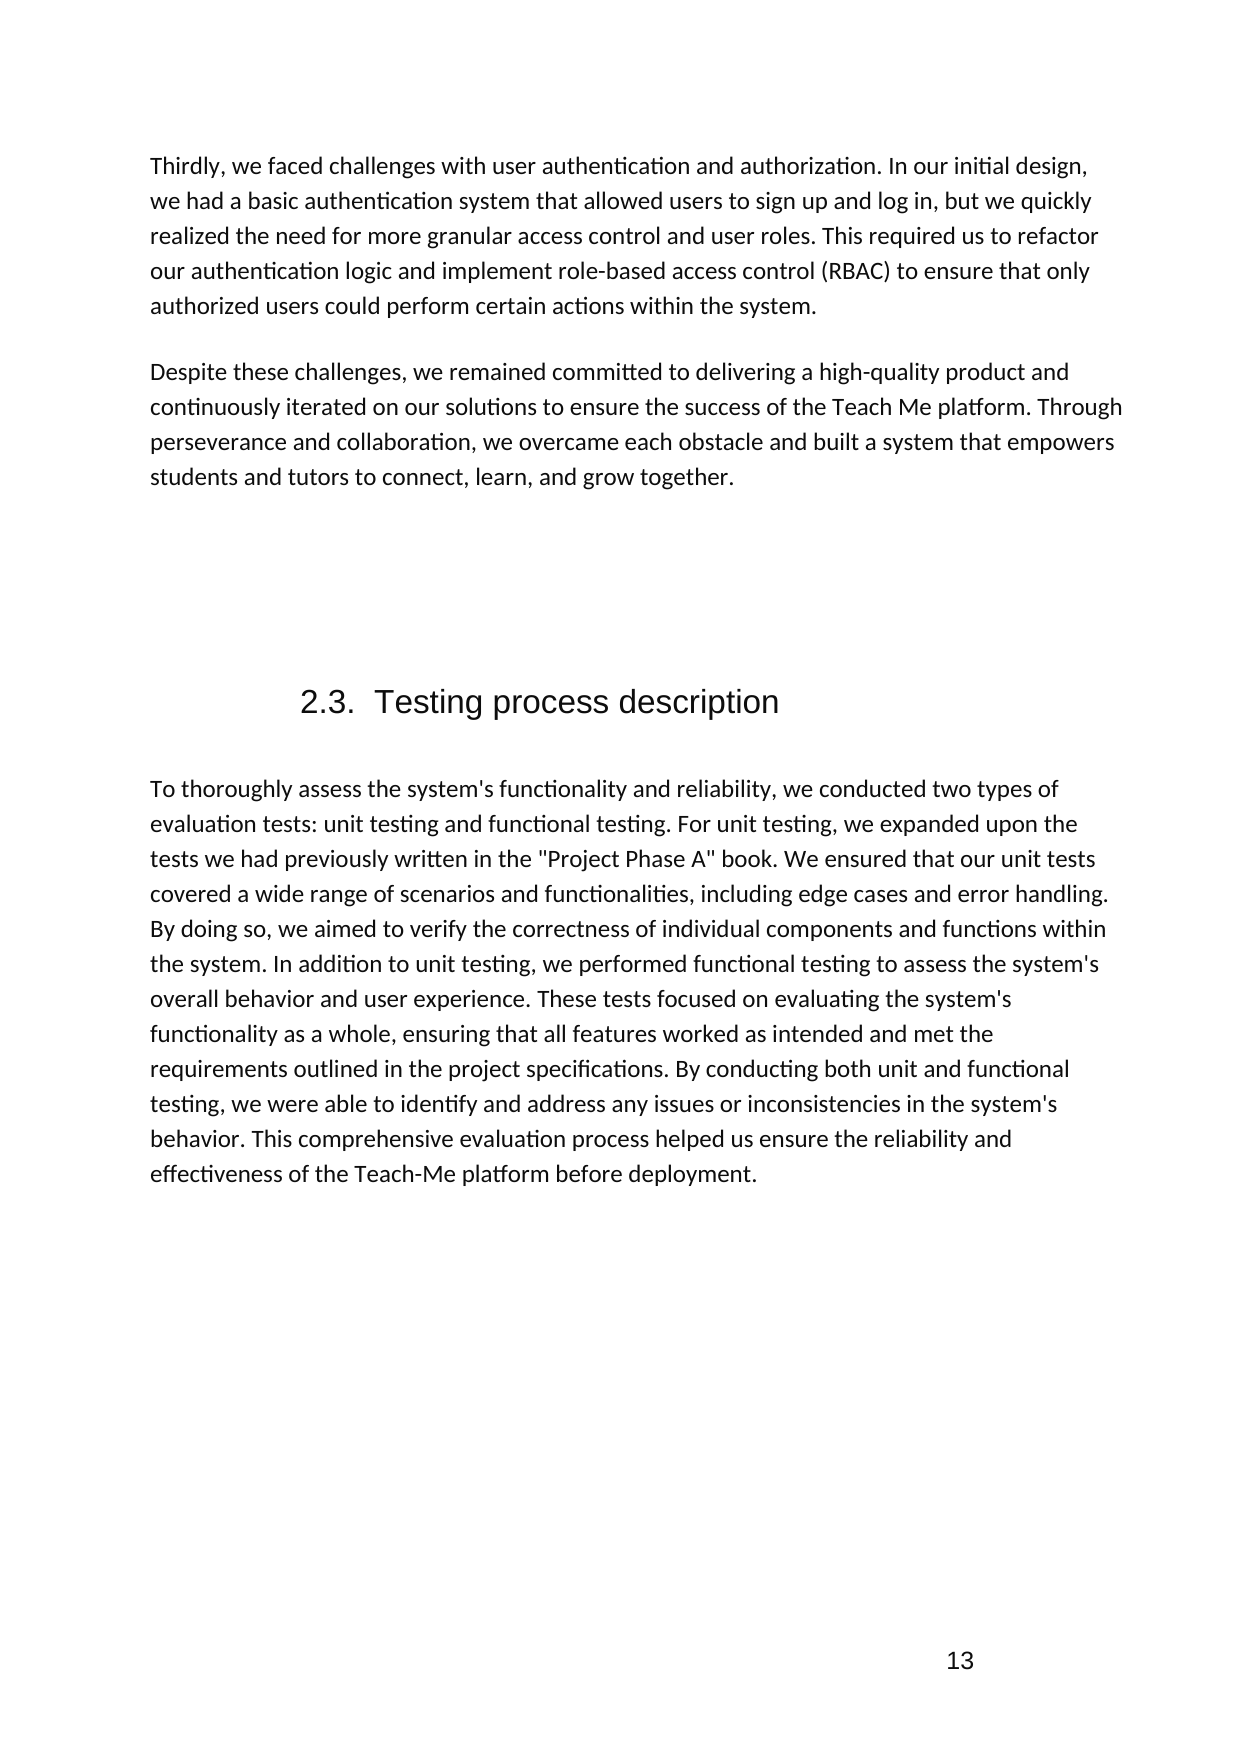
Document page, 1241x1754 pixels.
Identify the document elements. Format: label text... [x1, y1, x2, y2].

subtitle 2.3. Testing process description [225, 682, 1124, 720]
text Thirdly, we faced challenges with user authentication and authorization. In our initial design, we had a basic authentication system that allowed users to sign up and log in, but we quickly realized the need for more granular access control and user roles. This required us to refactor our authentication logic and implement role-based access control (RBAC) to ensure that only authorized users could perform certain actions within the system. [150, 150, 1124, 321]
text To thoroughly assess the system's functionality and reliability, we conducted two types of evaluation tests: unit testing and functional testing. For unit testing, we expanded upon the tests we had previously written in the "Project Phase A" book. We ensured that our unit tests covered a wide range of scenarios and functionalities, including edge cases and error handling. By doing so, we aimed to verify the correctness of individual components and functions within the system. In addition to unit testing, we performed functional testing to assess the system's overall behavior and user experience. These tests focused on evaluating the system's functionality as a whole, ensuring that all features worked as intended and met the requirements outlined in the project specifications. By conducting both unit and functional testing, we were able to identify and address any issues or inconsistencies in the system's behavior. This comprehensive evaluation process helped us ensure the reliability and effectiveness of the Teach-Me platform before deployment. [150, 773, 1124, 1189]
text Despite these challenges, we remained committed to delivering a high-quality product and continuously iterated on our solutions to ensure the success of the Teach Me platform. Through perseverance and collaboration, we overcame each obstacle and built a system that empowers students and tutors to connect, learn, and grow together. [150, 356, 1124, 492]
